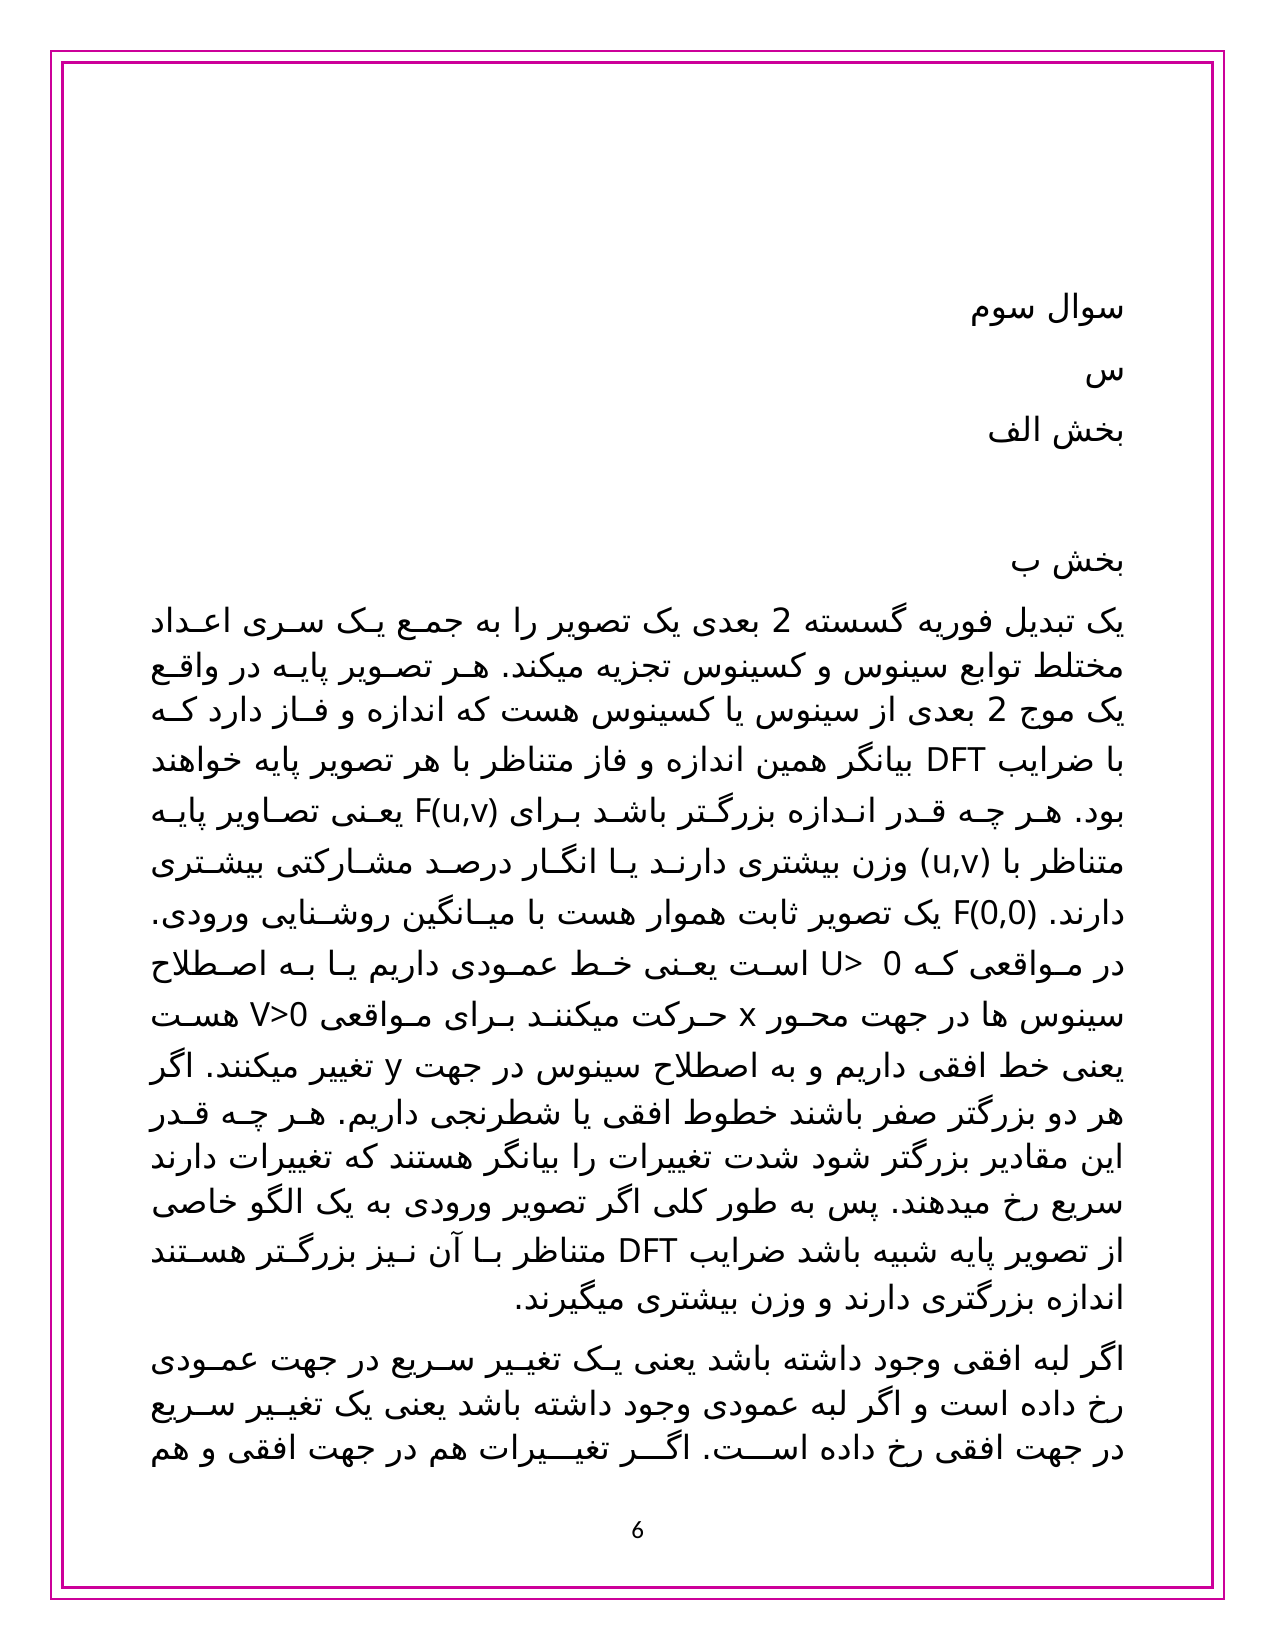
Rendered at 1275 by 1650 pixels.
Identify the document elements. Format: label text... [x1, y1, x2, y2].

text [150, 1339, 1125, 1467]
text سوال سوم [150, 288, 1125, 327]
text بخش الف [150, 410, 1125, 449]
text س [150, 349, 1125, 388]
text یک تبدیل فوریه گسسته 2 بعدی یک تصویر را به جمع یک سری اعداد مختلط توابع سینوس و کسینوس تجزیه میکند. هر تصویر پایه در واقع یک موج 2 بعدی از سینوس یا کسینوس هست که اندازه و فاز دارد که با ضرایب DFT بیانگر همین اندازه و فاز متناظر با هر تصویر پایه خواهند بود. هر چه قدر اندازه بزرگتر باشد برای F(u,v) یعنی تصاویر پایه متناظر با (u,v) وزن بیشتری دارند یا انگار درصد مشارکتی بیشتری دارند. F(0,0) یک تصویر ثابت هموار هست با میانگین روشنایی ورودی. در مواقعی که U> 0 است یعنی خط عمودی داریم یا به اصطلاح سینوس ها در جهت محور x حرکت میکنند برای مواقعی V>0 هست یعنی خط افقی داریم و به اصطلاح سینوس در جهت y تغییر میکنند. اگر هر دو بزرگتر صفر باشند خطوط افقی یا شطرنجی داریم. هر چه قدر این مقادیر بزرگتر شود شدت تغییرات را بیانگر هستند که تغییرات دارند سریع رخ میدهند. پس به طور کلی اگر تصویر ورودی به یک الگو خاصی از تصویر پایه شبیه باشد ضرایب DFT متناظر با آن نیز بزرگتر هستند اندازه بزرگتری دارند و وزن بیشتری میگیرند. [150, 602, 1125, 1317]
text بخش ب [150, 540, 1125, 579]
